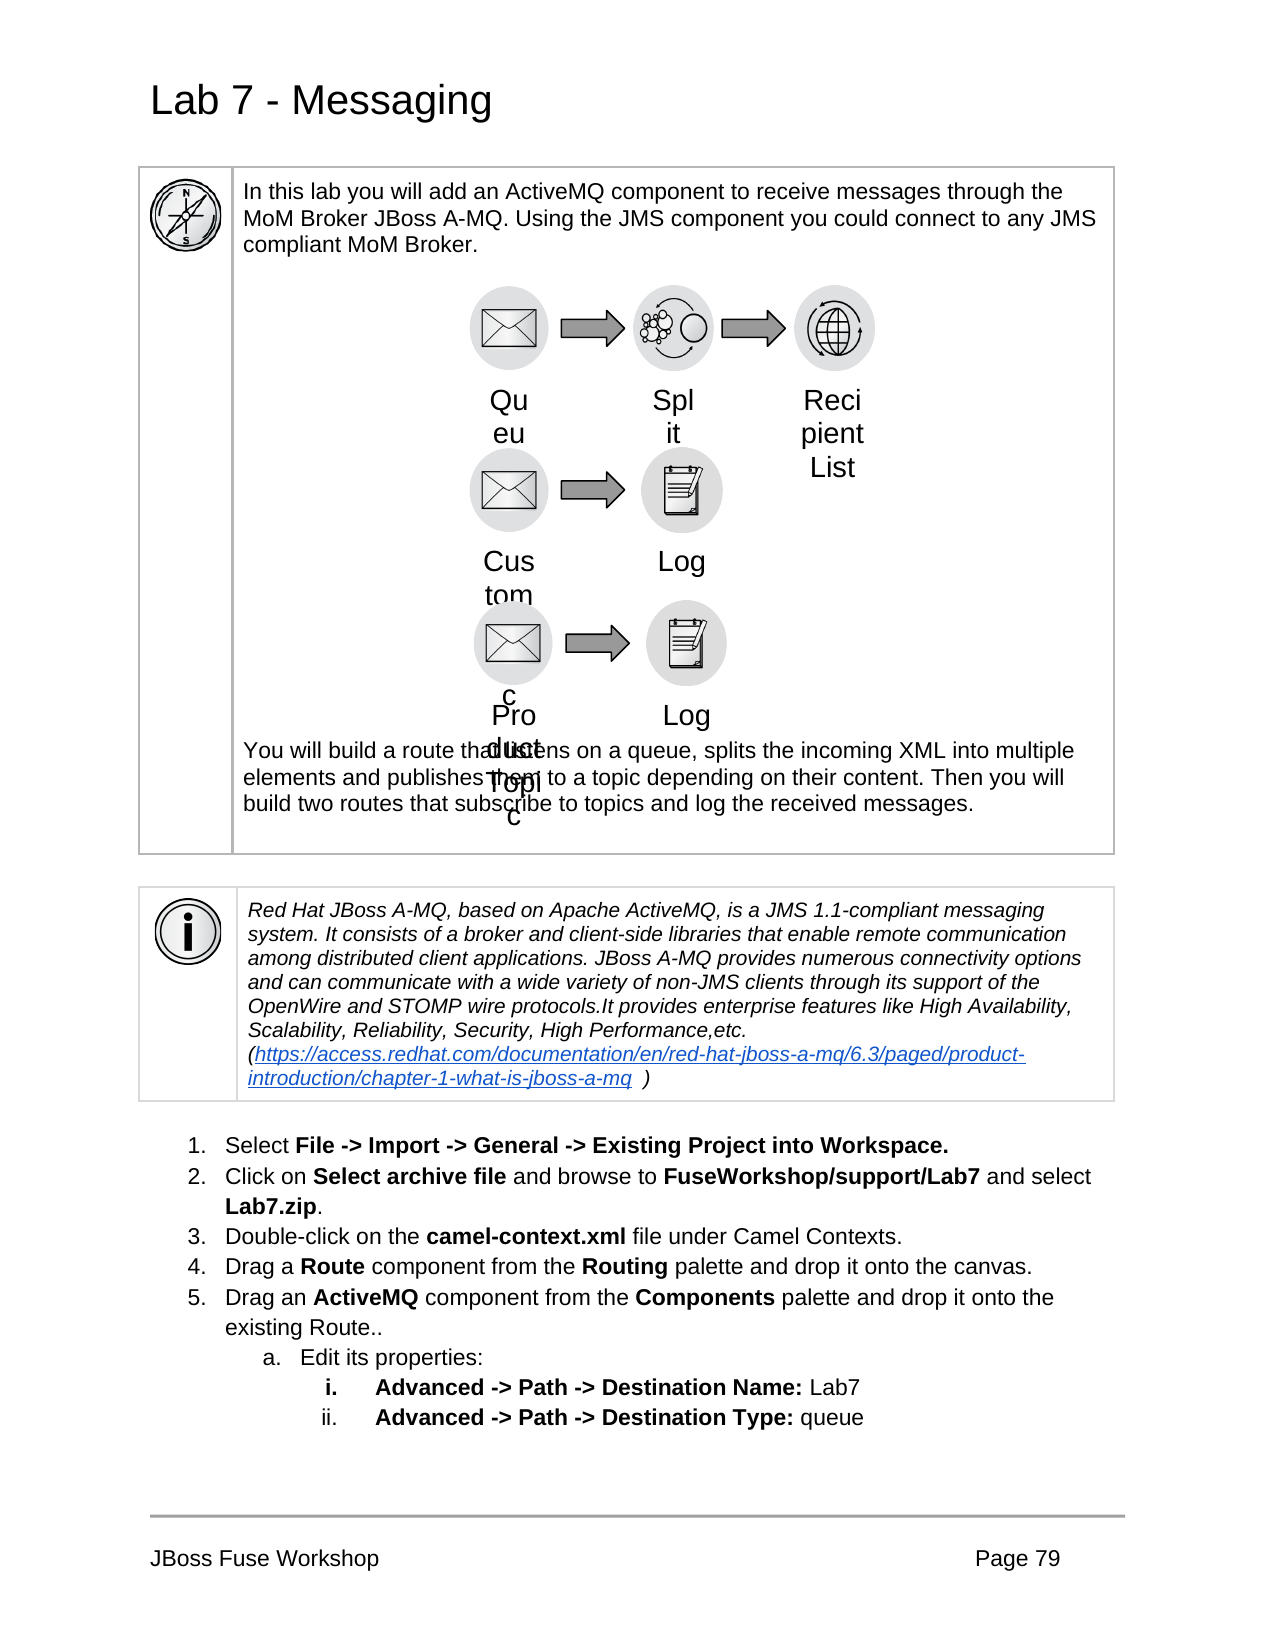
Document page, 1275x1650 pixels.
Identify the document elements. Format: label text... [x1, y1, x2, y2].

table_header [140, 888, 236, 1100]
table_header Red Hat JBoss A-MQ, based on Apache ActiveMQ, is a JMS 1.1-compliant messaging system. It consists of a broker and client-side libraries that enable remote communication among distributed client applications. JBoss A-MQ provides numerous connectivity options and can communicate with a wide variety of non-JMS clients through its support of the OpenWire and STOMP wire protocols.It provides enterprise features like High Availability, Scalability, Reliability, Security, High Performance,etc. (https://access.redhat.com/documentation/en/red-hat-jboss-a-mq/6.3/paged/product-introduction/chapter-1-what-is-jboss-a-mq ) [238, 888, 1113, 1100]
list Click on Select archive file and browse to FuseWorkshop/support/Lab7 and select Lab7.zip. [187, 1163, 1125, 1219]
list Advanced -> Path -> Destination Name: Lab7 [337, 1374, 1125, 1401]
picture [794, 285, 875, 371]
picture [633, 285, 714, 371]
list Advanced -> Path -> Destination Type: queue [337, 1404, 1125, 1431]
list Drag a Route component from the Routing palette and drop it onto the canvas. [187, 1253, 1125, 1280]
picture [473, 600, 554, 686]
picture [641, 447, 723, 533]
picture [149, 178, 222, 252]
list Edit its properties: [262, 1344, 1125, 1370]
subtitle Lab 7 - Messaging [150, 75, 1125, 123]
list Double-click on the camel-context.xml file under Camel Contexts. [187, 1223, 1125, 1249]
list Drag an ActiveMQ component from the Components palette and drop it onto the existing Route.. [187, 1283, 1125, 1340]
picture [646, 600, 727, 686]
list Select File -> Import -> General -> Existing Project into Workspace. [187, 1132, 1125, 1159]
table_header [140, 168, 231, 853]
picture [154, 898, 222, 965]
picture [468, 447, 550, 533]
picture [468, 285, 550, 372]
table_header In this lab you will add an ActiveMQ component to receive messages through the MoM Broker JBoss A-MQ. Using the JMS component you could connect to any JMS compliant MoM Broker. You will build a route that listens on a queue, splits the incoming XML into multiple elements and publishes them to a topic depending on their content. Then you will build two routes that subscribe to topics and log the received messages. [234, 168, 1113, 853]
